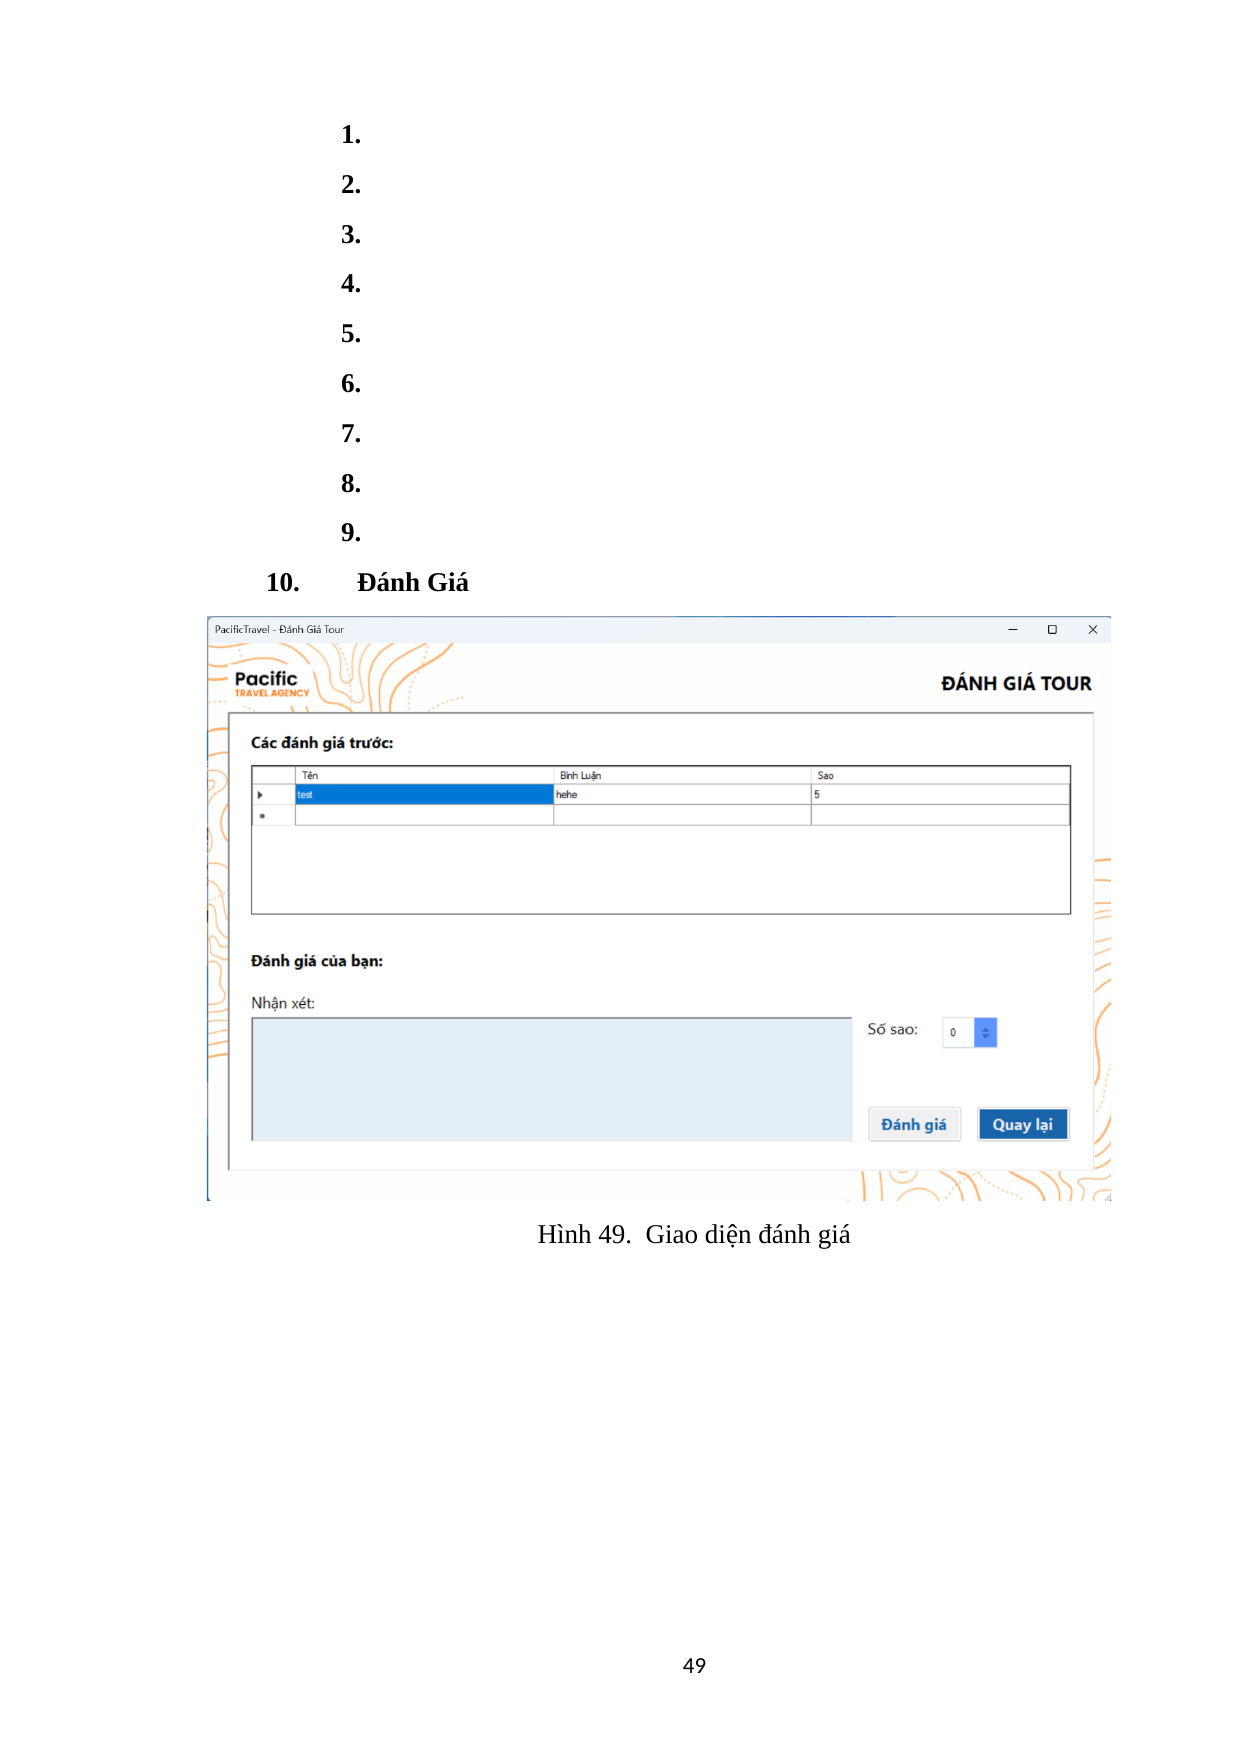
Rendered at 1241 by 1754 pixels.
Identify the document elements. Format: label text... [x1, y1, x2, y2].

subtitle Đánh Giá [207, 566, 1122, 597]
text Hình 49. Giao diện đánh giá [207, 1218, 1122, 1249]
picture [206, 616, 1112, 1201]
